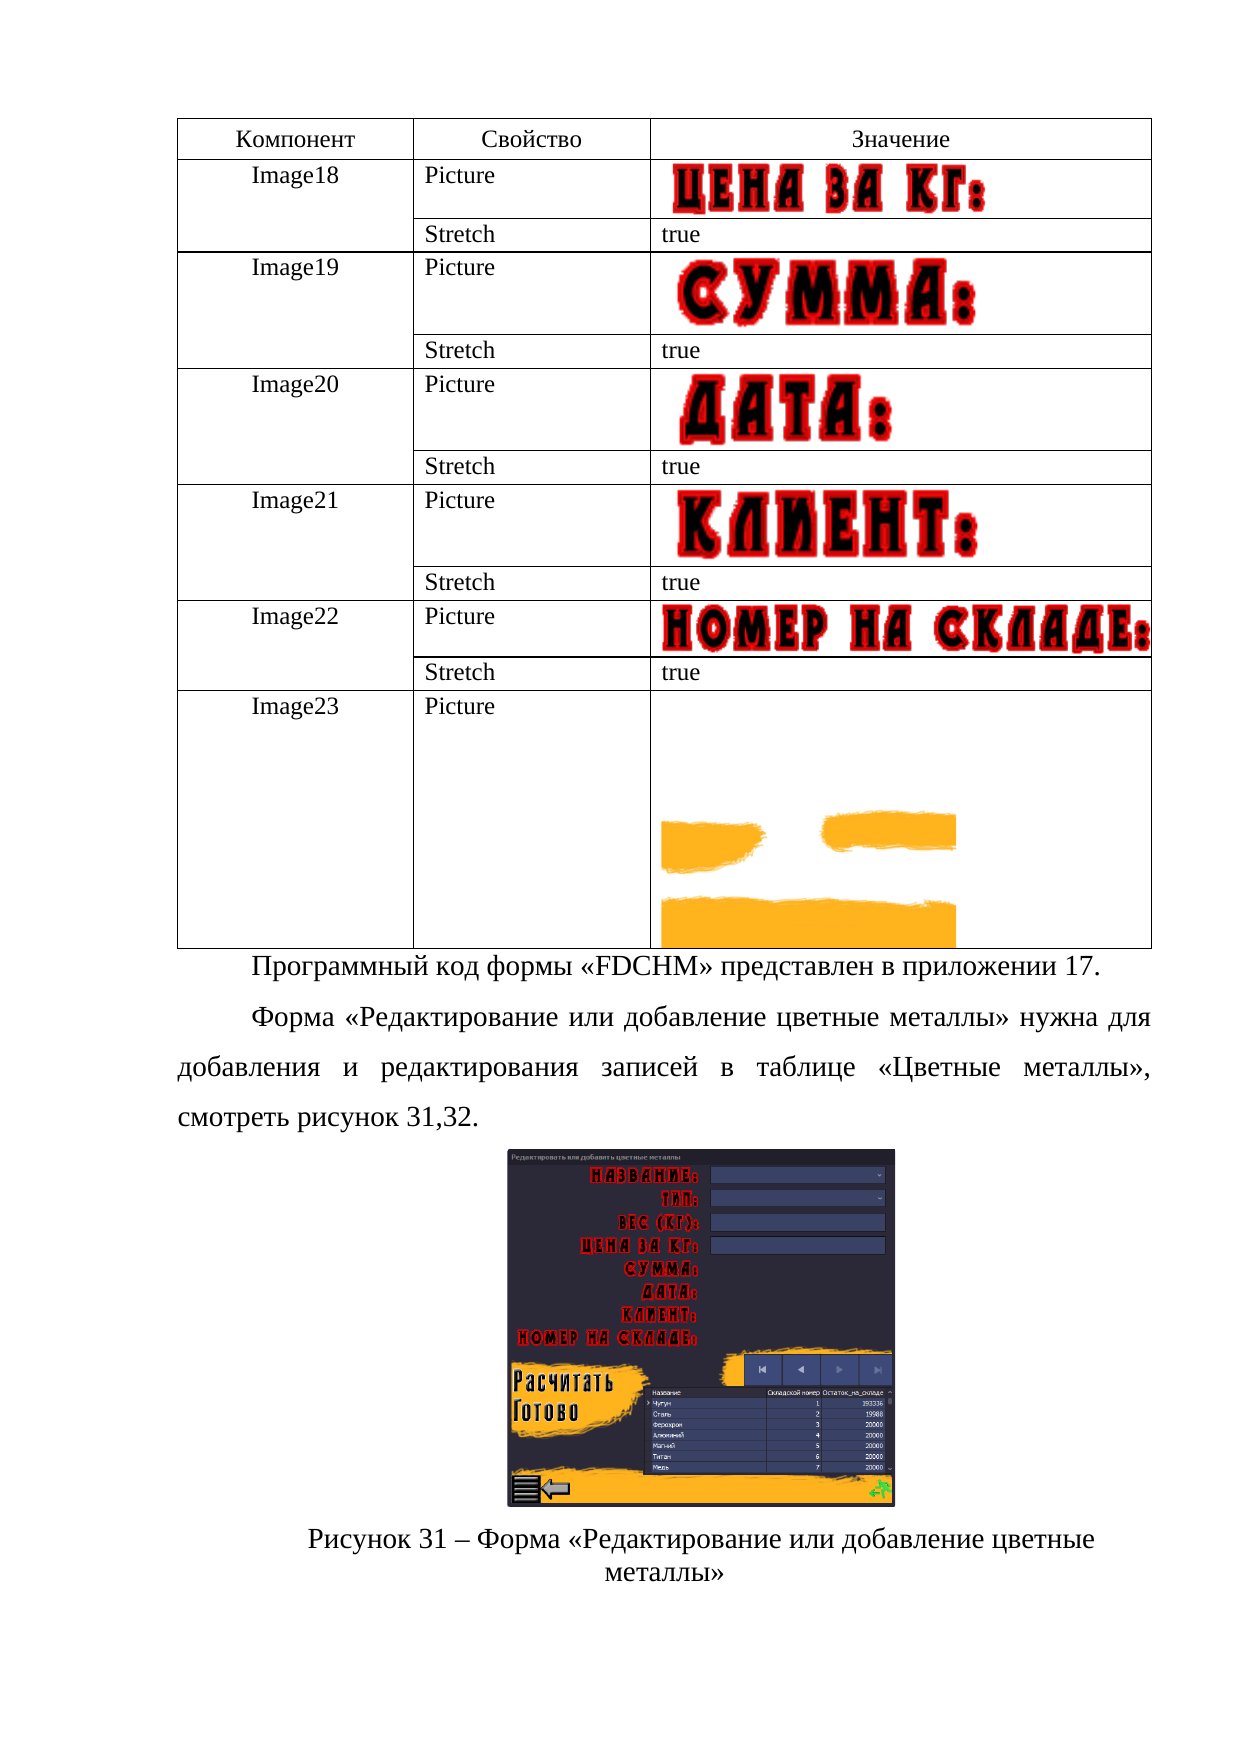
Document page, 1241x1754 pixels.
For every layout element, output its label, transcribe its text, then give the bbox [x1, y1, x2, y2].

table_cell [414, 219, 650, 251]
picture [507, 1149, 896, 1507]
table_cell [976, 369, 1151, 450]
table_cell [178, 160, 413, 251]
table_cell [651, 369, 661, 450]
picture [661, 601, 1152, 657]
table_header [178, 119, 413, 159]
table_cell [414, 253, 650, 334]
picture [661, 368, 976, 450]
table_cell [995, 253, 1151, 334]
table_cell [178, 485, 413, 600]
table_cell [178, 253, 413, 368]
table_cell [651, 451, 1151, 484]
picture [661, 252, 995, 334]
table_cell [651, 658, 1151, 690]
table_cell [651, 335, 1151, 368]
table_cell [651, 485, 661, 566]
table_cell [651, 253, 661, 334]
list Программный код формы «FDCHM» представлен в приложении 17. [177, 949, 1152, 982]
text Рисунок 31 – Форма «Редактирование или добавление цветные металлы» [177, 1521, 1152, 1588]
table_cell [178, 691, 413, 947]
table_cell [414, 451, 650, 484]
picture [661, 484, 995, 566]
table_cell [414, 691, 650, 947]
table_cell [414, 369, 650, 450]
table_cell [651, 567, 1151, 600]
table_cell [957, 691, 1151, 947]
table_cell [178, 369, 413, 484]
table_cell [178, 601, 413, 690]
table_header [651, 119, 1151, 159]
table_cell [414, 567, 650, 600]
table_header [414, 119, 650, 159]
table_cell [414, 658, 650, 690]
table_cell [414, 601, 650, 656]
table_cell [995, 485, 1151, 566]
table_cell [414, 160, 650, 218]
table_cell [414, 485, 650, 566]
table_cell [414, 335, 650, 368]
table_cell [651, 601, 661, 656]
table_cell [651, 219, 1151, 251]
text Форма «Редактирование или добавление цветные металлы» нужна для добавления и редактирования записей в таблице «Цветные металлы», смотреть рисунок 31,32. [177, 999, 1152, 1133]
picture [661, 159, 1152, 218]
picture [661, 691, 957, 948]
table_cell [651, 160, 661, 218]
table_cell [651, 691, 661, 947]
